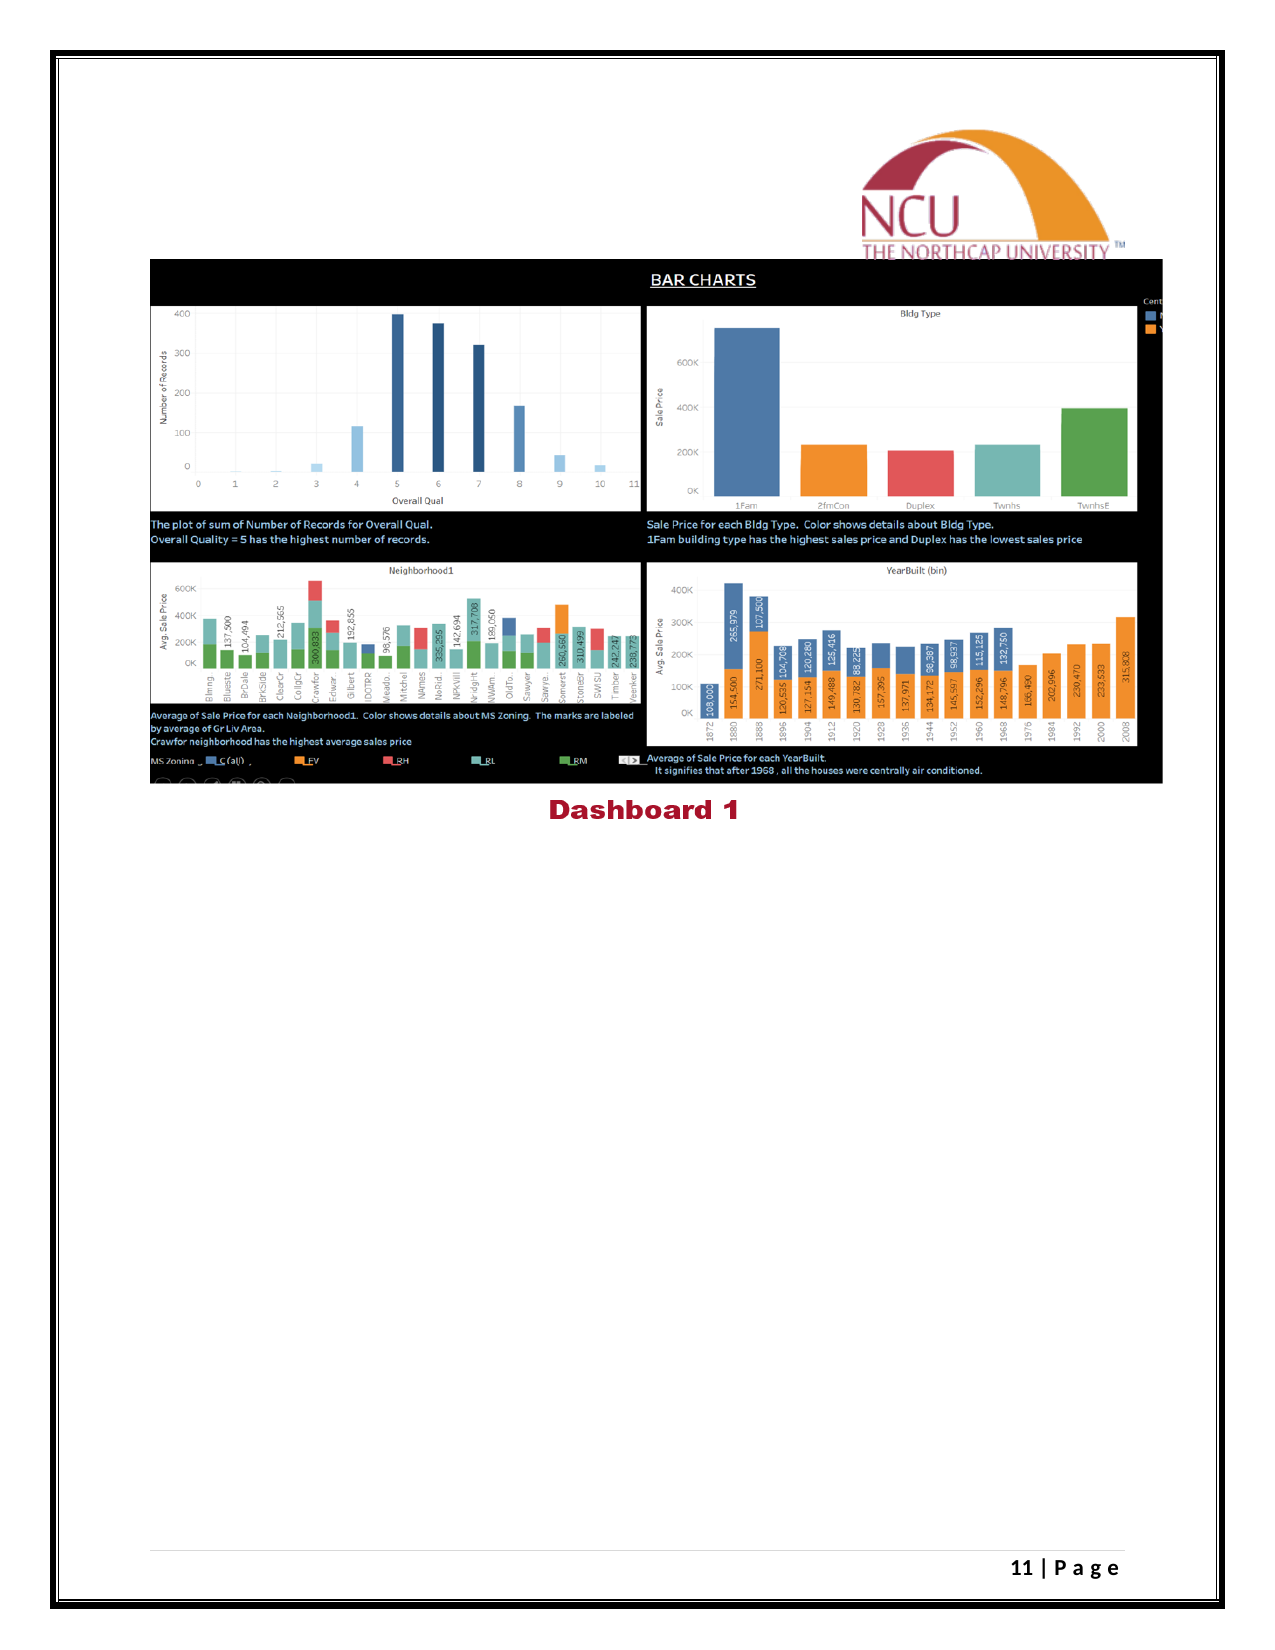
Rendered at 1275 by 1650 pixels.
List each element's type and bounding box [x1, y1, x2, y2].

picture [150, 129, 1163, 835]
